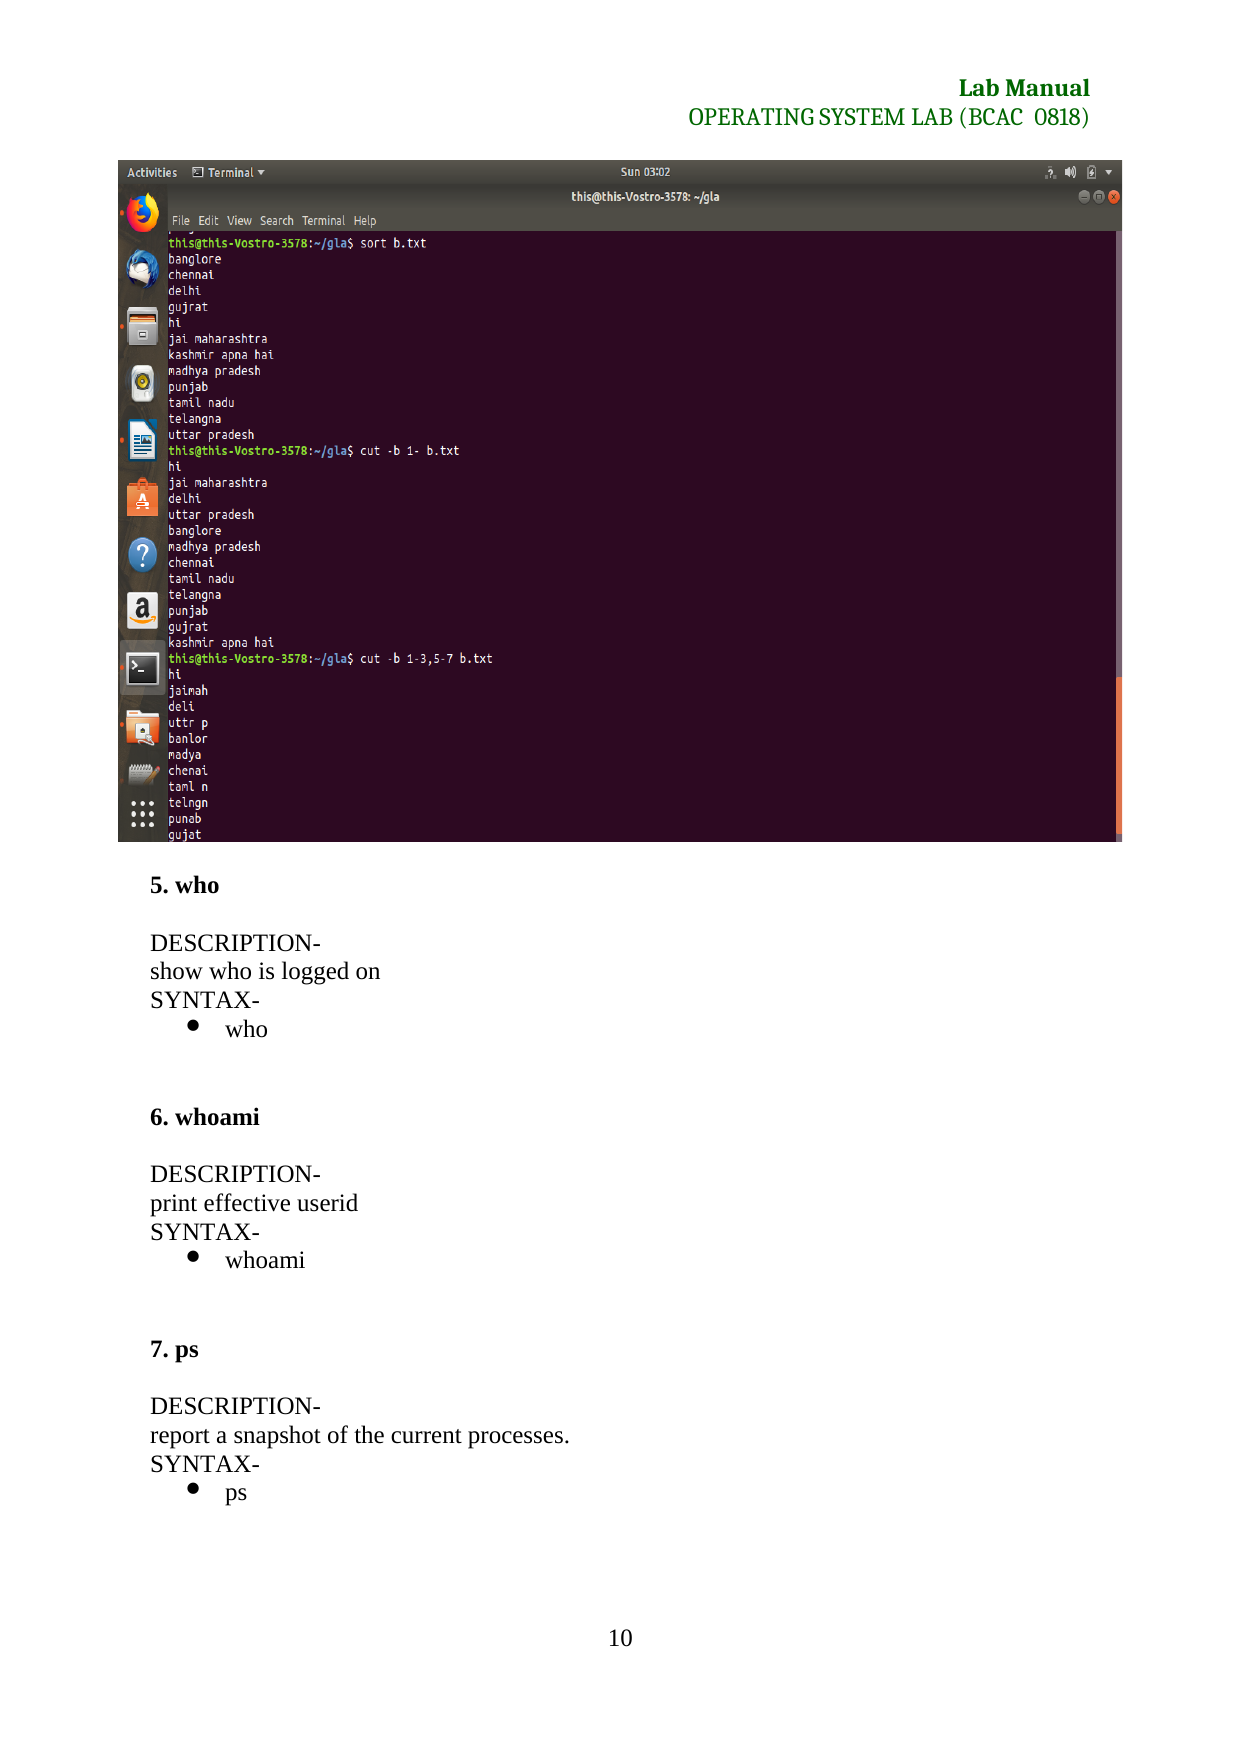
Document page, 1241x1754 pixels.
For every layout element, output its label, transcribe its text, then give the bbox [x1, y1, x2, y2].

text SYNTAX- [150, 1449, 1090, 1477]
text 7. ps [150, 1334, 1090, 1362]
picture [118, 160, 1123, 842]
text DESCRIPTION- [150, 1159, 1090, 1188]
text report a snapshot of the current processes. [150, 1420, 1090, 1449]
list who [187, 1014, 1090, 1044]
text show who is logged on [150, 956, 1090, 985]
list whoami [187, 1246, 1090, 1276]
text SYNTAX- [150, 1217, 1090, 1246]
list ps [187, 1477, 1090, 1508]
text print effective userid [150, 1188, 1090, 1217]
text SYNTAX- [150, 985, 1090, 1014]
text 6. whoami [150, 1102, 1090, 1131]
text DESCRIPTION- [150, 1391, 1090, 1420]
text 5. who [150, 870, 1090, 899]
text DESCRIPTION- [150, 928, 1090, 956]
